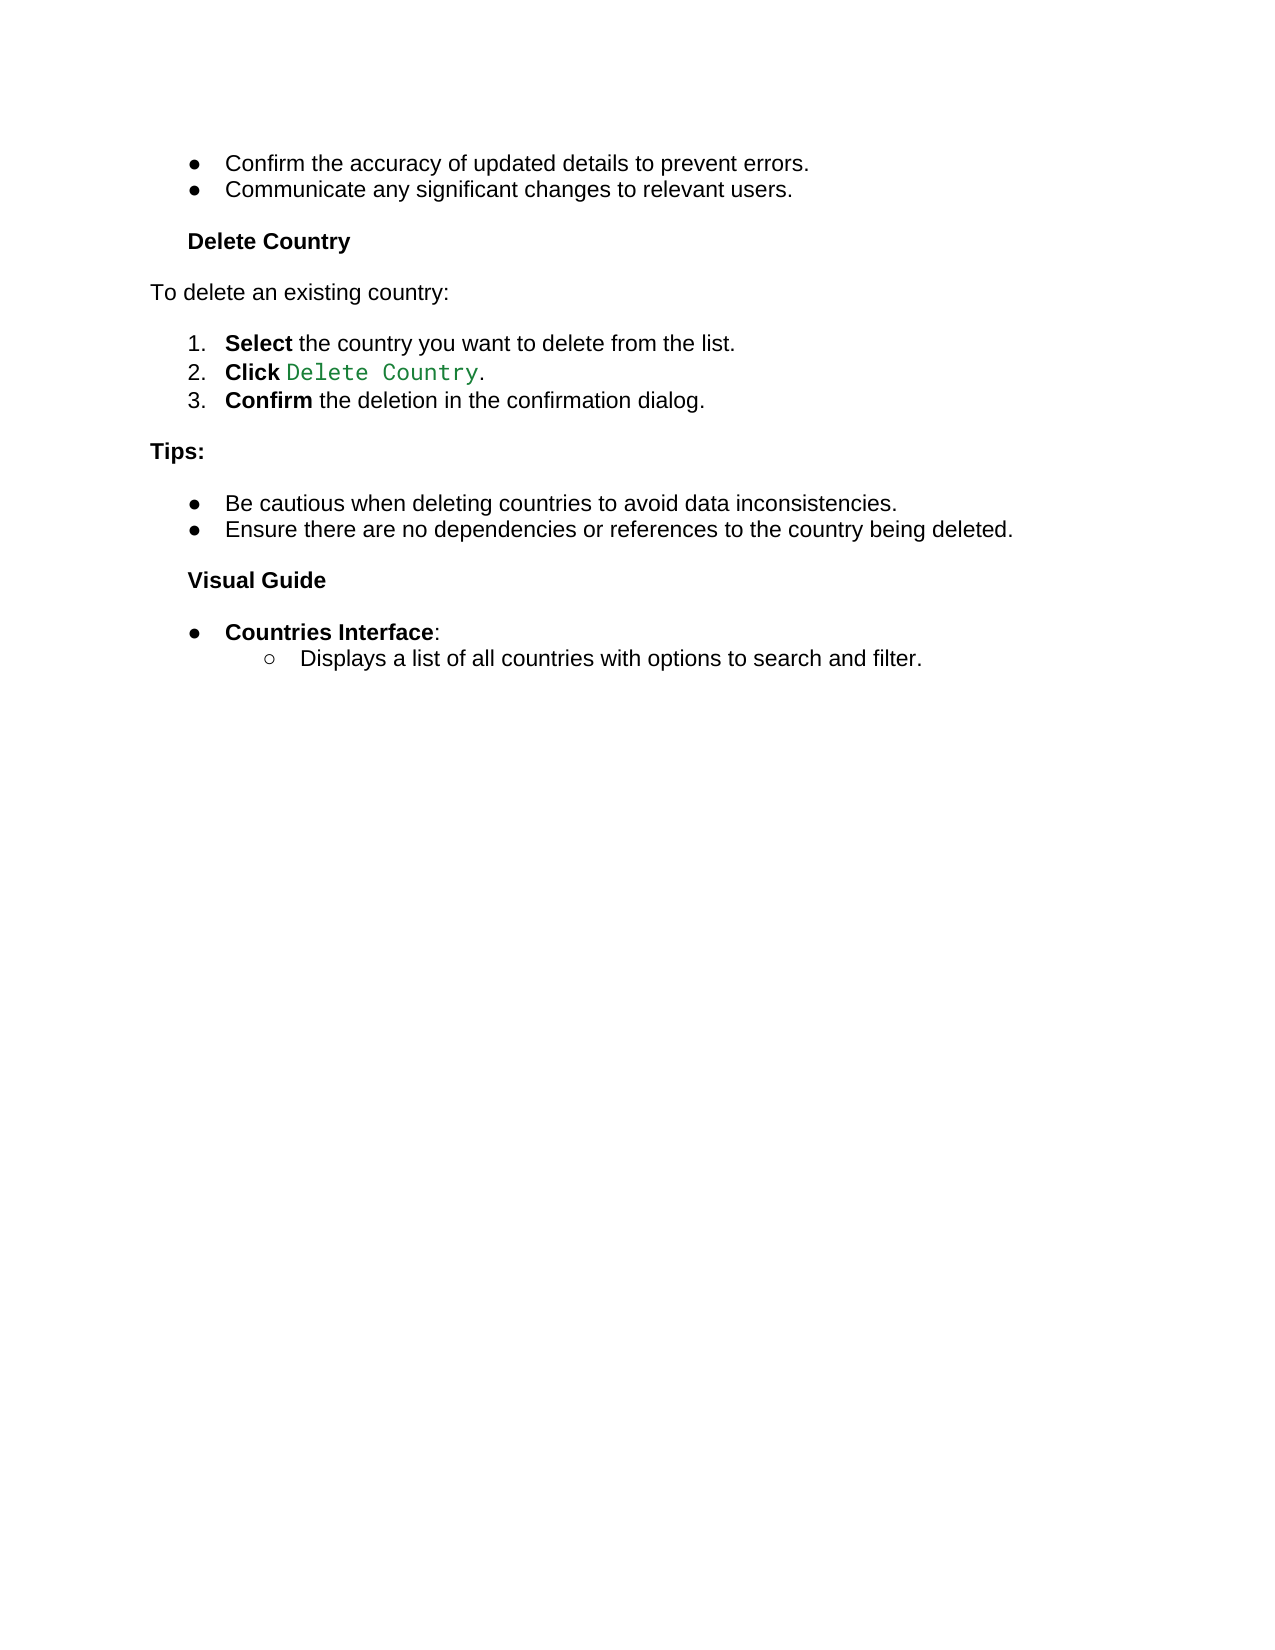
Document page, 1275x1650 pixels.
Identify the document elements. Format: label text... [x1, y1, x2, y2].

list Communicate any significant changes to relevant users. [187, 176, 1125, 203]
list Displays a list of all countries with options to search and filter. [262, 645, 1125, 671]
subtitle Delete Country [187, 228, 1125, 254]
list Select the country you want to delete from the list. [187, 330, 1125, 357]
list Countries Interface: [187, 619, 1125, 645]
text Tips: [150, 438, 1125, 465]
list Confirm the accuracy of updated details to prevent errors. [187, 150, 1125, 176]
subtitle Visual Guide [187, 567, 1125, 594]
list Confirm the deletion in the confirmation dialog. [187, 387, 1125, 413]
list Be cautious when deleting countries to avoid data inconsistencies. [187, 490, 1125, 516]
list Click Delete Country. [187, 357, 1125, 387]
text To delete an existing country: [150, 279, 1125, 305]
list Ensure there are no dependencies or references to the country being deleted. [187, 516, 1125, 542]
